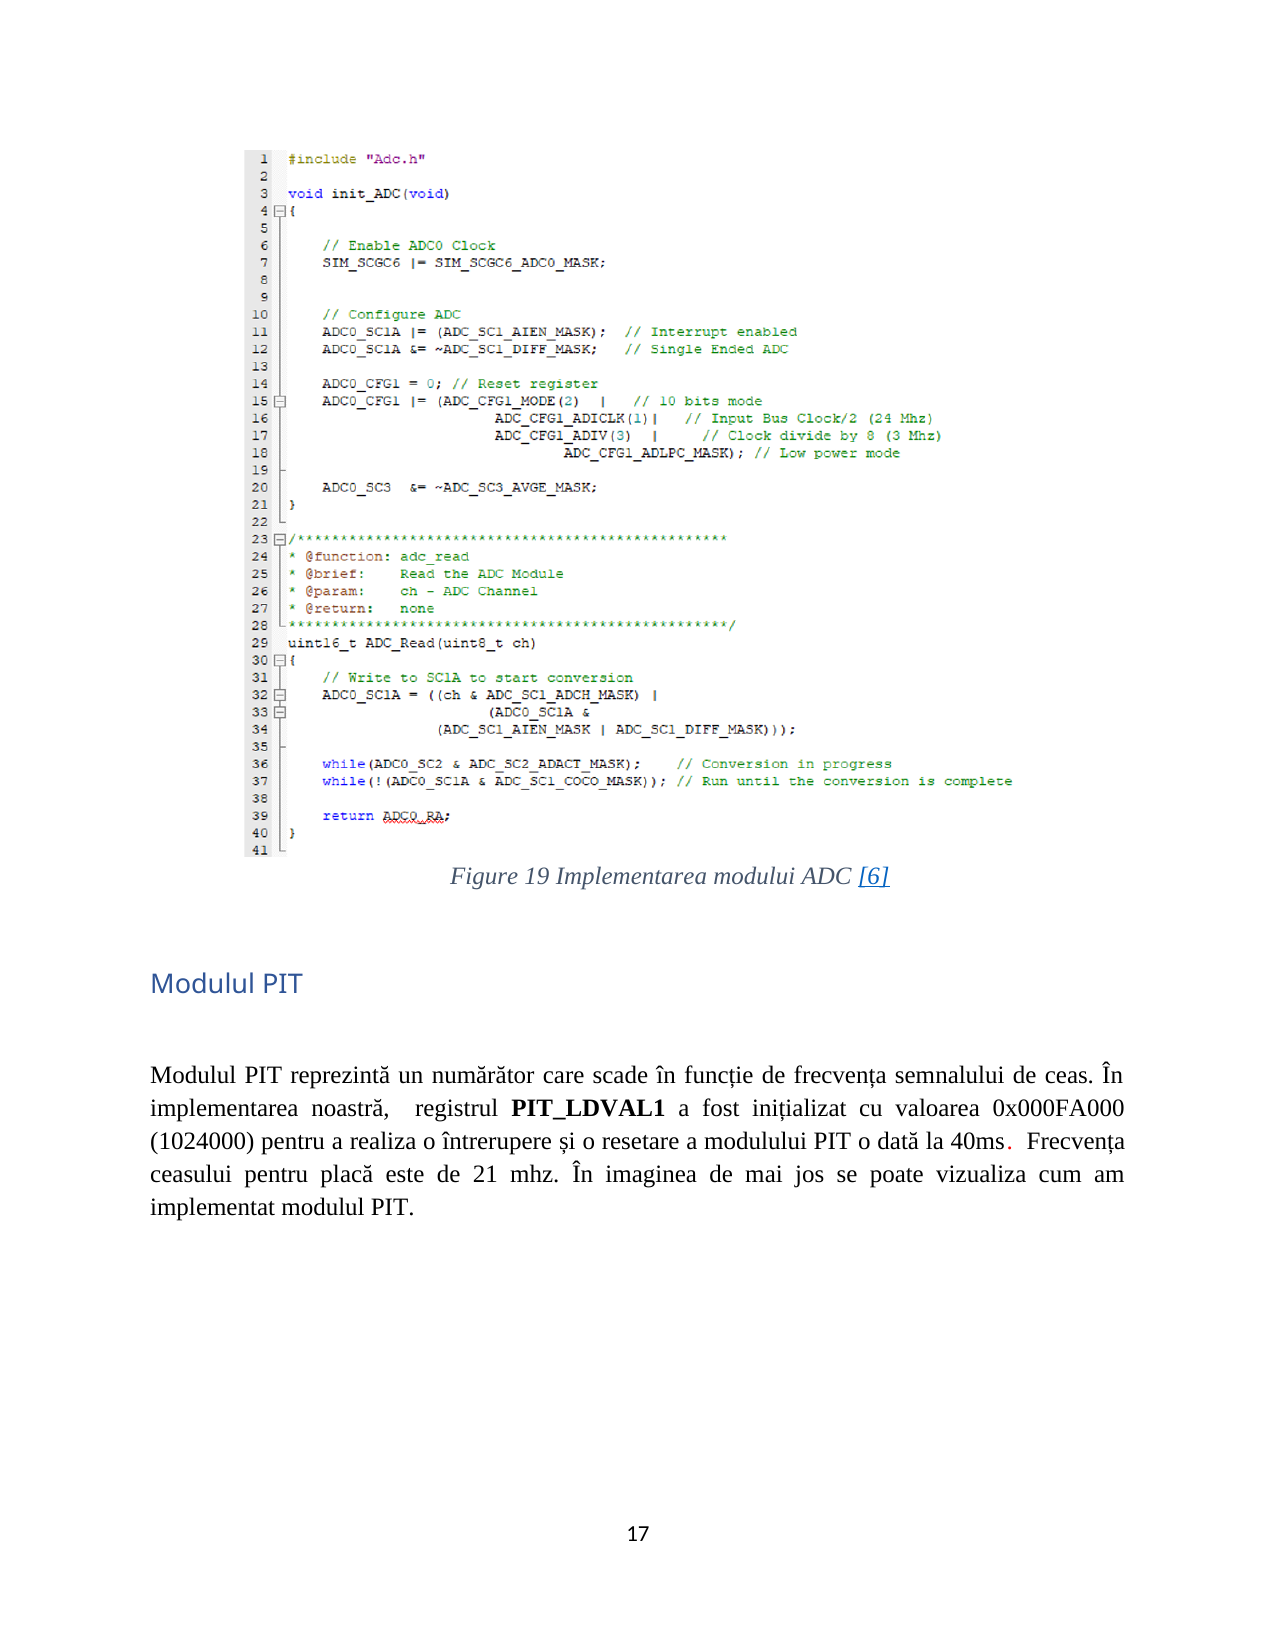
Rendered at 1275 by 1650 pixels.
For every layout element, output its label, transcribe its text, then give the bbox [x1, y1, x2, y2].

text Figure 19 Implementarea modului ADC [6] [375, 861, 1125, 890]
text Modulul PIT reprezintă un numărător care scade în funcție de frecvența semnalului de ceas. În implementarea noastră, registrul PIT_LDVAL1 a fost inițializat cu valoarea 0x000FA000 (1024000) pentru a realiza o întrerupere și o resetare a modulului PIT o dată la 40ms. Frecvența ceasului pentru placă este de 21 mhz. În imaginea de mai jos se poate vizualiza cum am implementat modulul PIT. [150, 1060, 1125, 1221]
subtitle Modulul PIT [150, 964, 1125, 1001]
picture [244, 150, 1031, 857]
